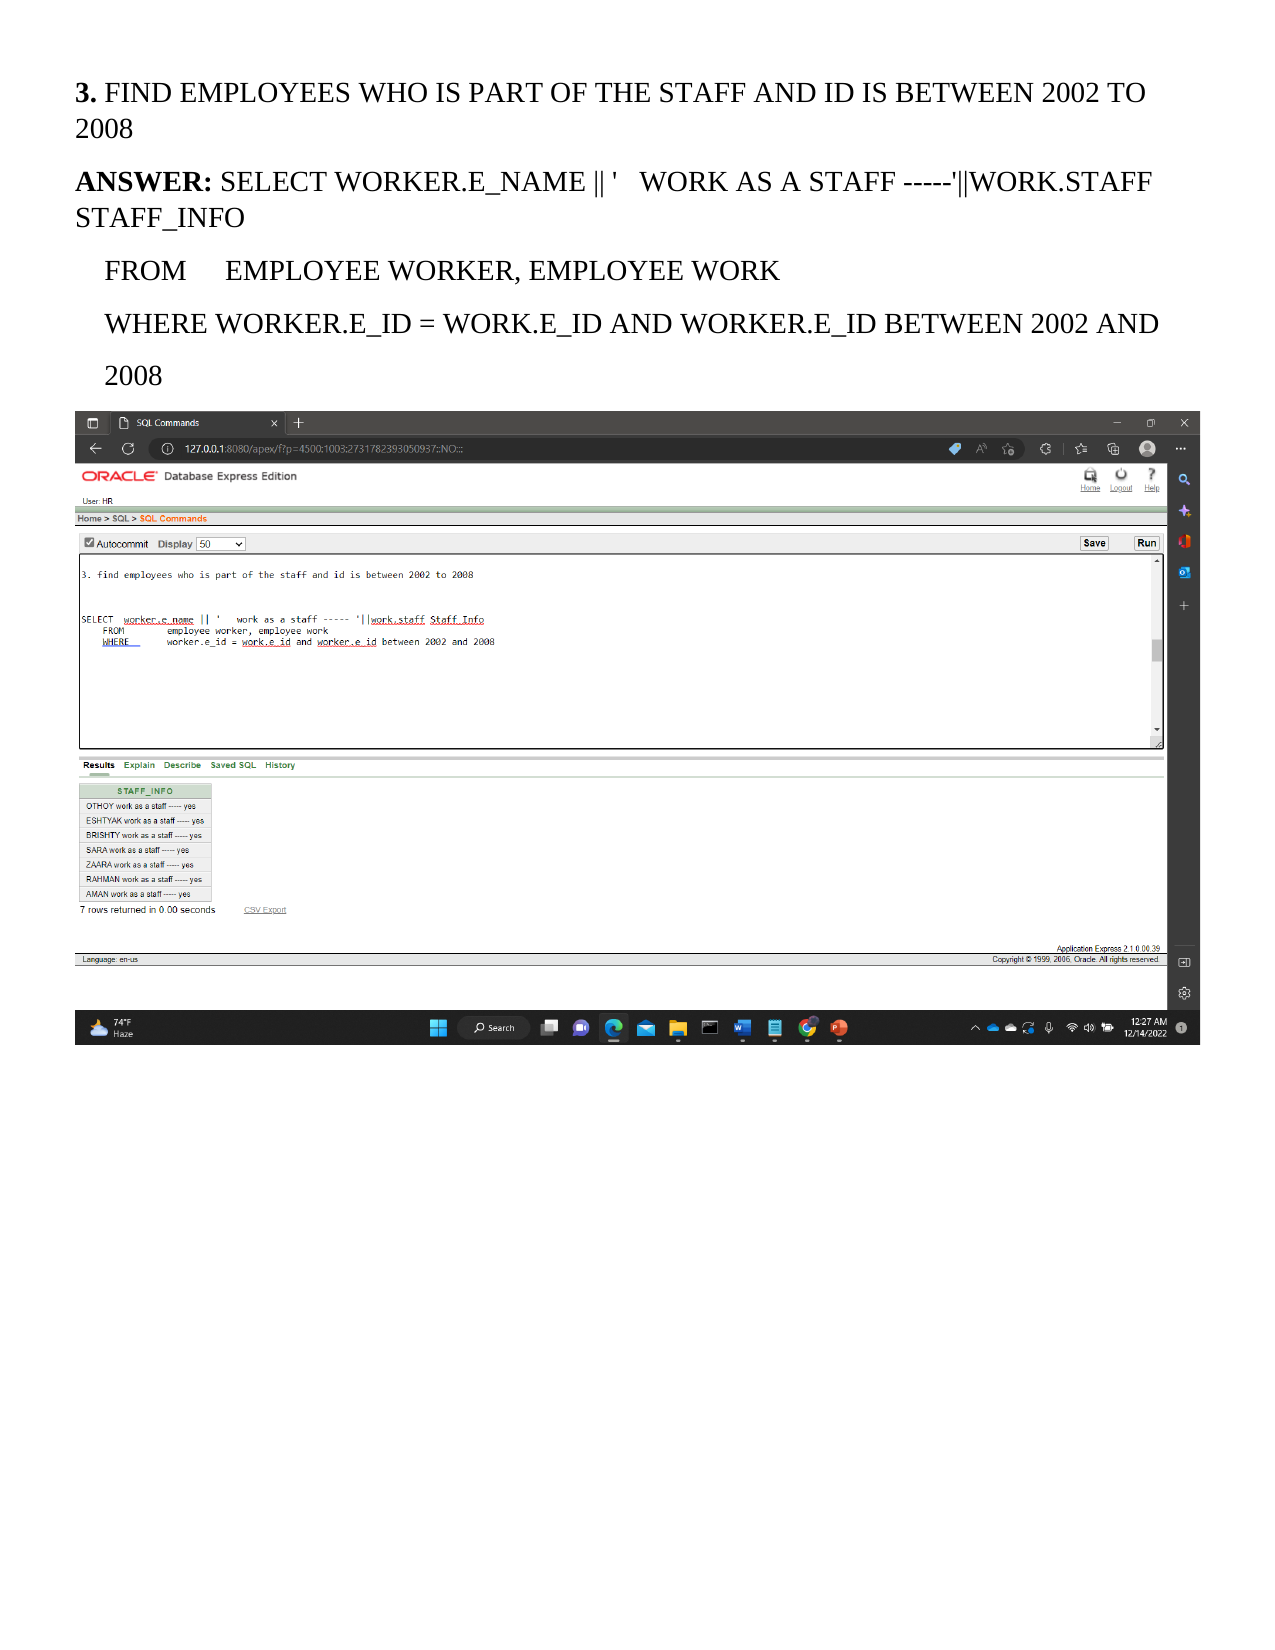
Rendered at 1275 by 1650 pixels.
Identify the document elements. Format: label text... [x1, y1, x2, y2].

text WHERE WORKER.E_ID = WORK.E_ID AND WORKER.E_ID BETWEEN 2002 AND [75, 306, 1200, 339]
text 3. FIND EMPLOYEES WHO IS PART OF THE STAFF AND ID IS BETWEEN 2002 TO 2008 [75, 75, 1200, 145]
picture [75, 411, 1200, 1045]
text ANSWER: SELECT WORKER.E_NAME || ' WORK AS A STAFF -----'||WORK.STAFF STAFF_INFO [75, 164, 1200, 234]
text 2008 [75, 358, 1200, 392]
text FROM EMPLOYEE WORKER, EMPLOYEE WORK [75, 253, 1200, 286]
